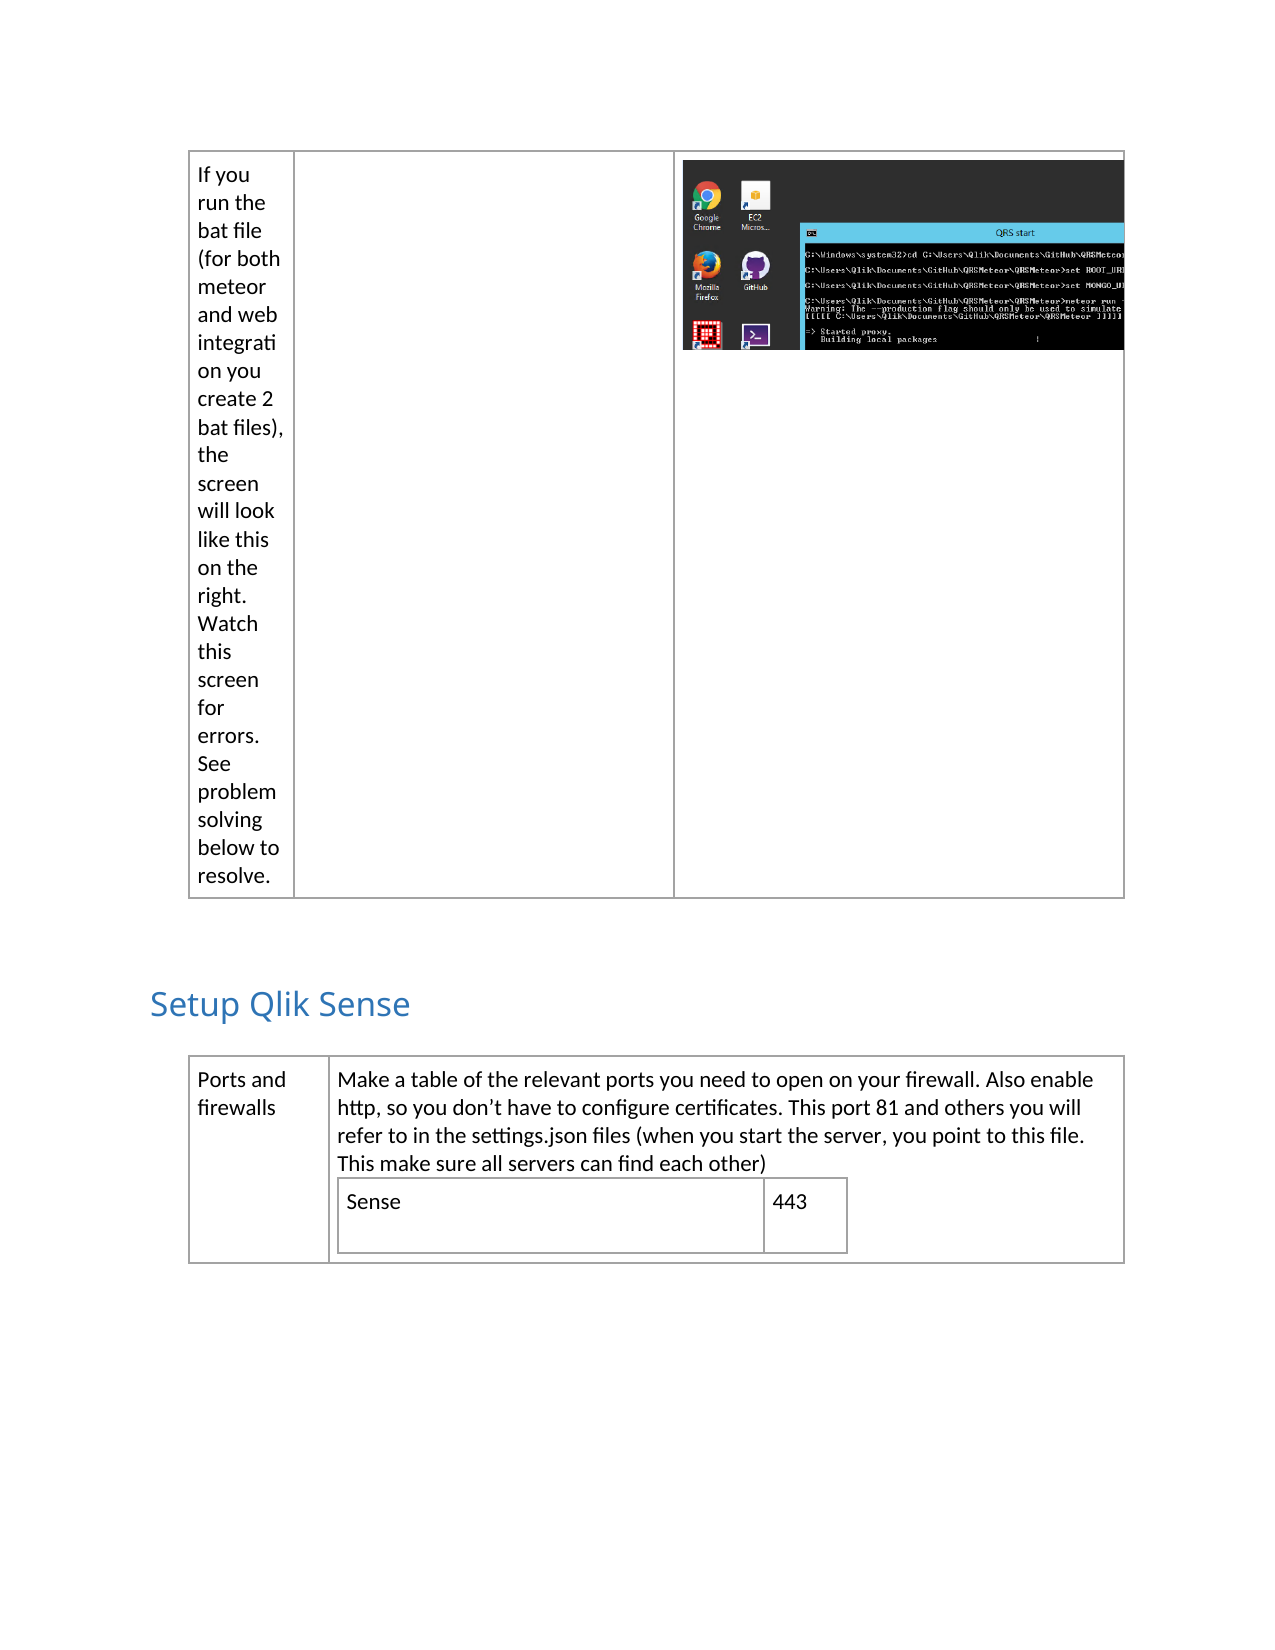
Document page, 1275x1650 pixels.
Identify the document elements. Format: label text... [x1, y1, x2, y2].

subtitle Setup Qlik Sense [150, 980, 1125, 1026]
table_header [330, 1057, 1123, 1262]
table_cell [295, 152, 673, 897]
table_cell [675, 152, 1123, 897]
table_cell If you run the bat file (for both meteor and web integration you create 2 bat files), the screen will look like this on the right. Watch this screen for errors. See problem solving below to resolve. [190, 152, 293, 897]
table_header Ports and firewalls [190, 1057, 328, 1262]
picture [682, 160, 1124, 350]
